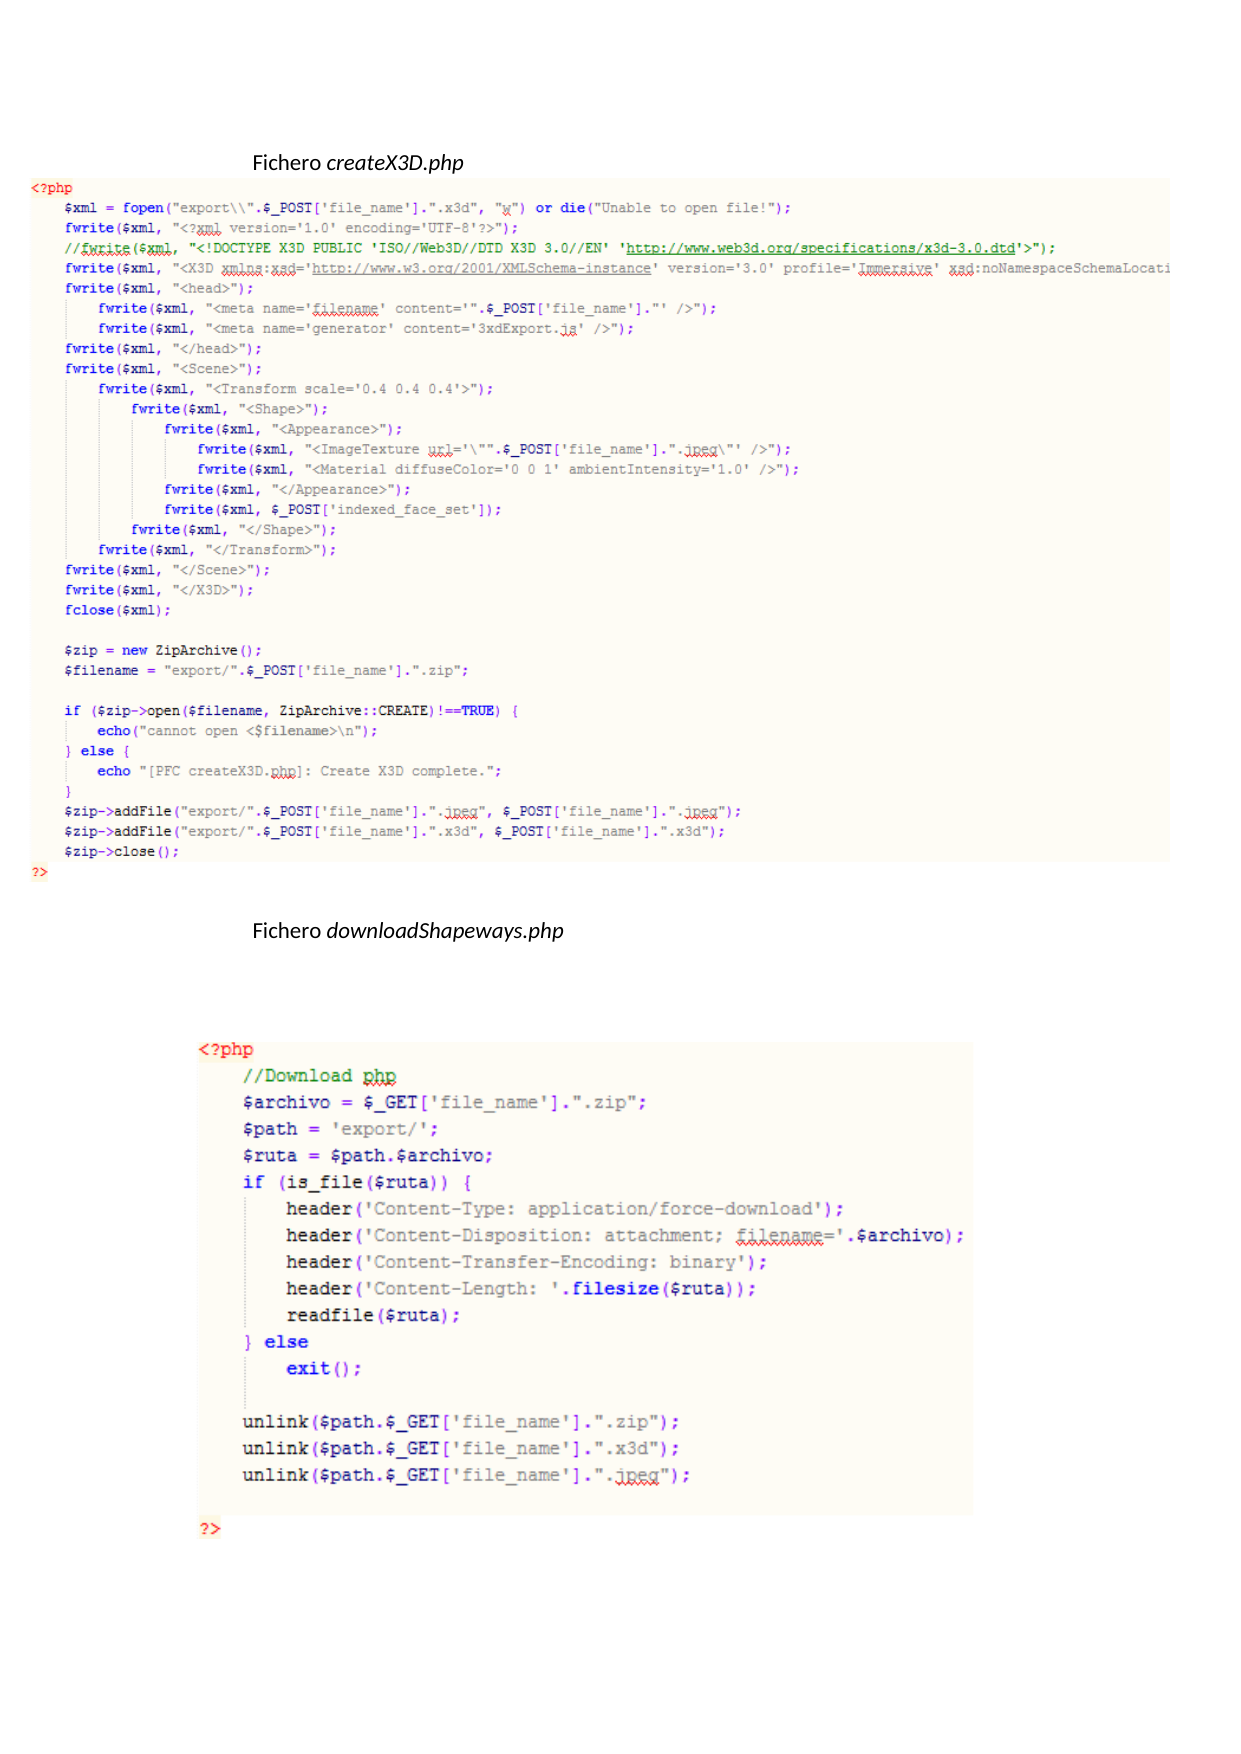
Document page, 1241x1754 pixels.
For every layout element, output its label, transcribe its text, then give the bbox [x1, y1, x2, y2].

picture [29, 178, 1170, 882]
list Fichero downloadShapeways.php [252, 916, 1063, 944]
list Fichero createX3D.php [252, 148, 1063, 176]
picture [196, 1042, 974, 1539]
